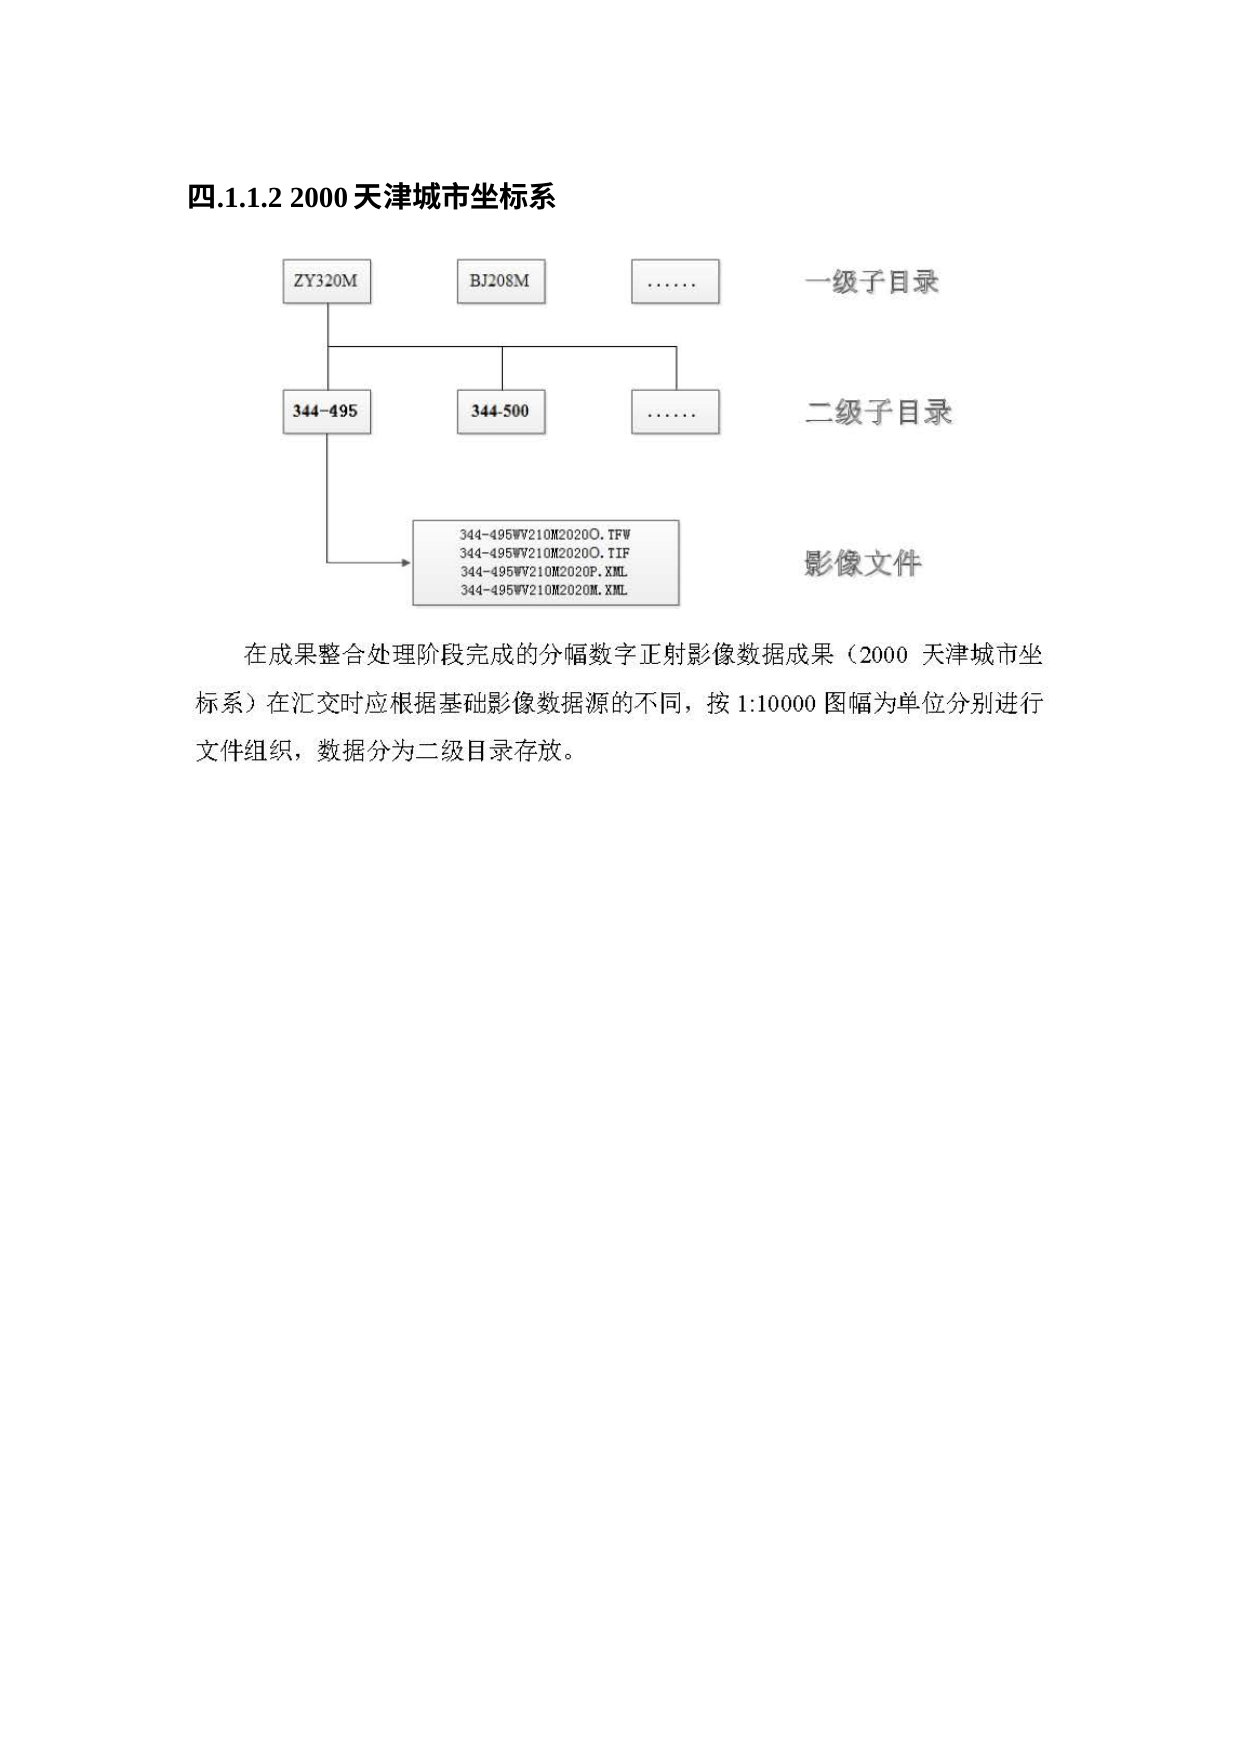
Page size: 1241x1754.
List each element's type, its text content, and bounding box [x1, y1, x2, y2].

subtitle 2000天津城市坐标系 [187, 162, 1053, 227]
